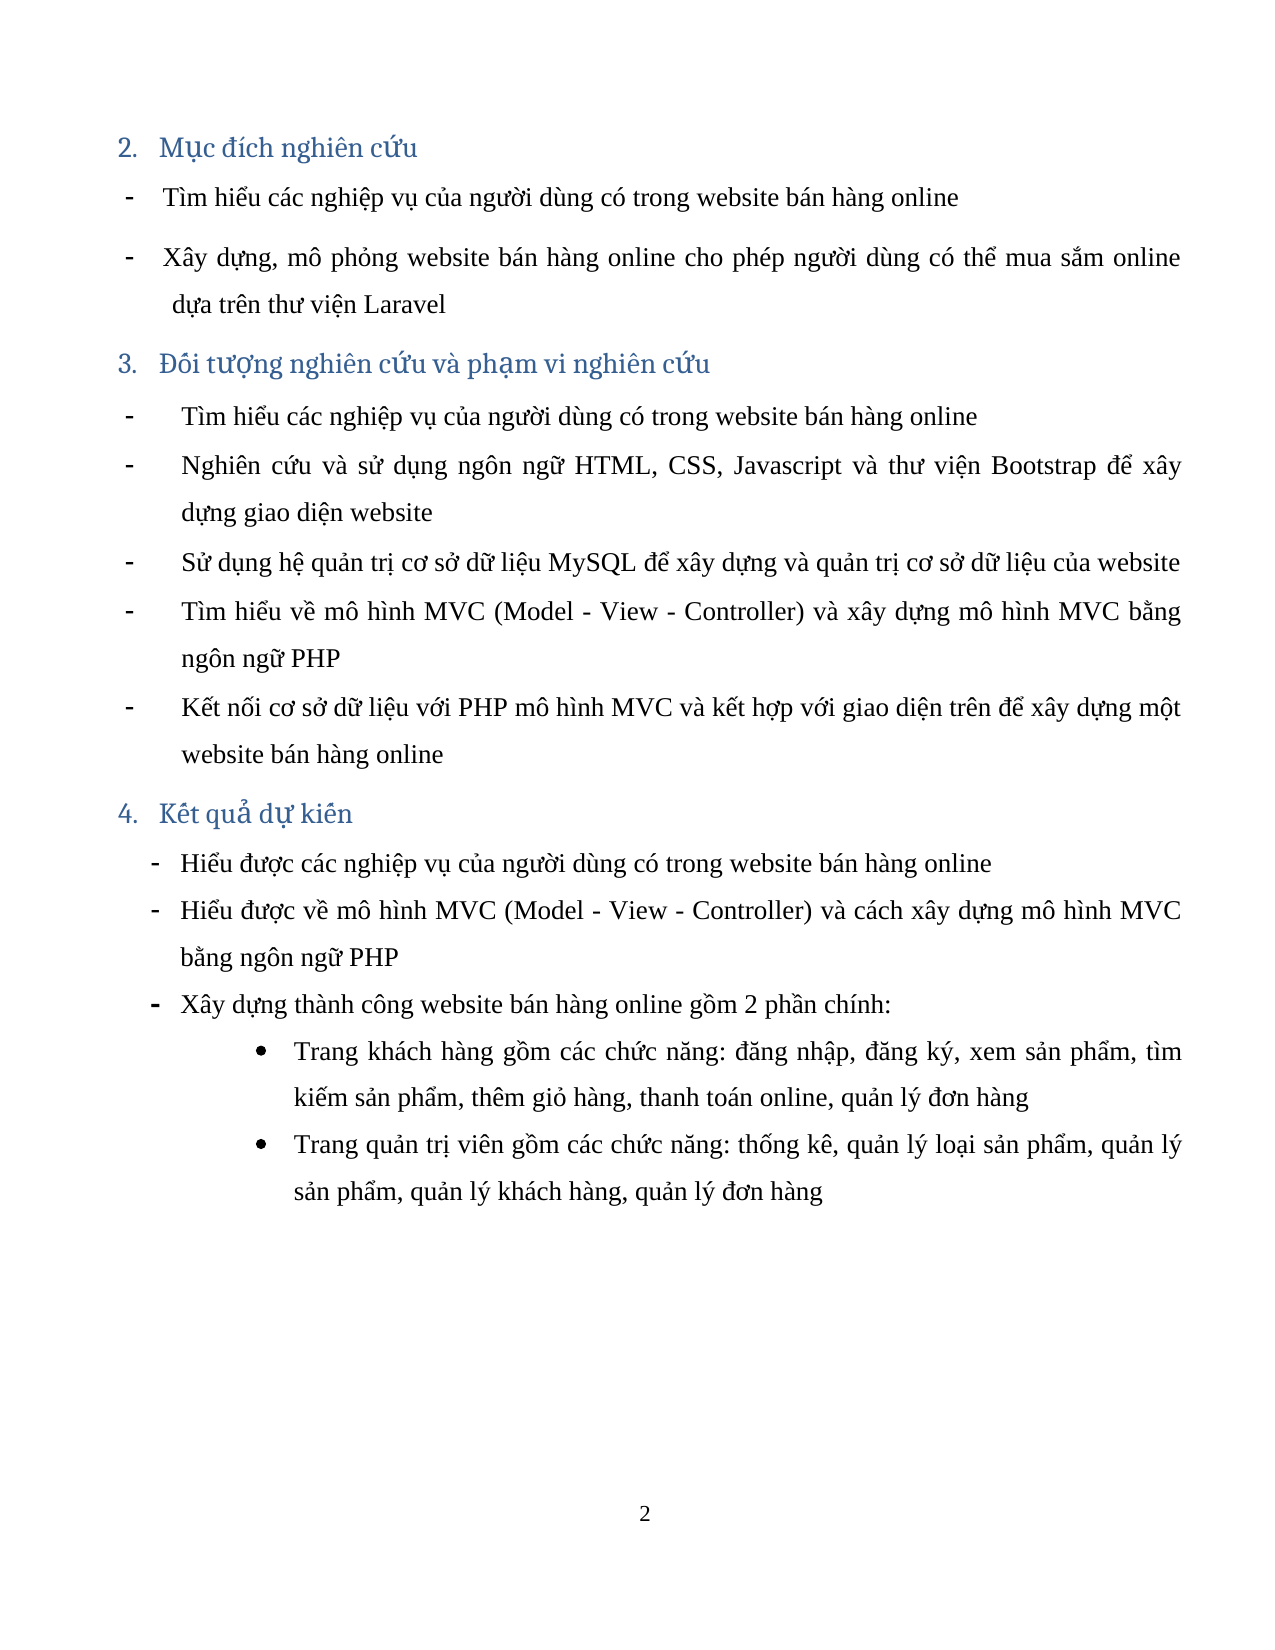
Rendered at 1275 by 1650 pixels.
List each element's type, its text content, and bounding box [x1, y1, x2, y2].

subtitle Đối tượng nghiên cứu và phạm vi nghiên cứu [118, 347, 1183, 380]
list Xây dựng, mô phỏng website bán hàng online cho phép người dùng có thể mua sắm online dựa trên thư viện Laravel [125, 241, 1183, 319]
subtitle Mục đích nghiên cứu [118, 131, 1183, 165]
list Hiểu được các nghiệp vụ của người dùng có trong website bán hàng online [151, 848, 1183, 879]
list Kết nối cơ sở dữ liệu với PHP mô hình MVC và kết hợp với giao diện trên để xây dựng một website bán hàng online [125, 691, 1183, 769]
subtitle Kết quả dự kiến [118, 797, 1183, 831]
list Trang khách hàng gồm các chức năng: đăng nhập, đăng ký, xem sản phẩm, tìm kiếm sản phẩm, thêm giỏ hàng, thanh toán online, quản lý đơn hàng [256, 1035, 1183, 1113]
list Tìm hiểu về mô hình MVC (Model - View - Controller) và xây dựng mô hình MVC bằng ngôn ngữ PHP [125, 595, 1183, 673]
list Sử dụng hệ quản trị cơ sở dữ liệu MySQL để xây dựng và quản trị cơ sở dữ liệu của website [125, 546, 1183, 577]
list Hiểu được về mô hình MVC (Model - View - Controller) và cách xây dựng mô hình MVC bằng ngôn ngữ PHP [151, 894, 1183, 972]
list Trang quản trị viên gồm các chức năng: thống kê, quản lý loại sản phẩm, quản lý sản phẩm, quản lý khách hàng, quản lý đơn hàng [256, 1128, 1183, 1206]
list Tìm hiểu các nghiệp vụ của người dùng có trong website bán hàng online [125, 182, 1183, 213]
list Nghiên cứu và sử dụng ngôn ngữ HTML, CSS, Javascript và thư viện Bootstrap để xây dựng giao diện website [125, 449, 1183, 527]
list Tìm hiểu các nghiệp vụ của người dùng có trong website bán hàng online [125, 400, 1183, 431]
list Xây dựng thành công website bán hàng online gồm 2 phần chính: [151, 988, 1183, 1019]
